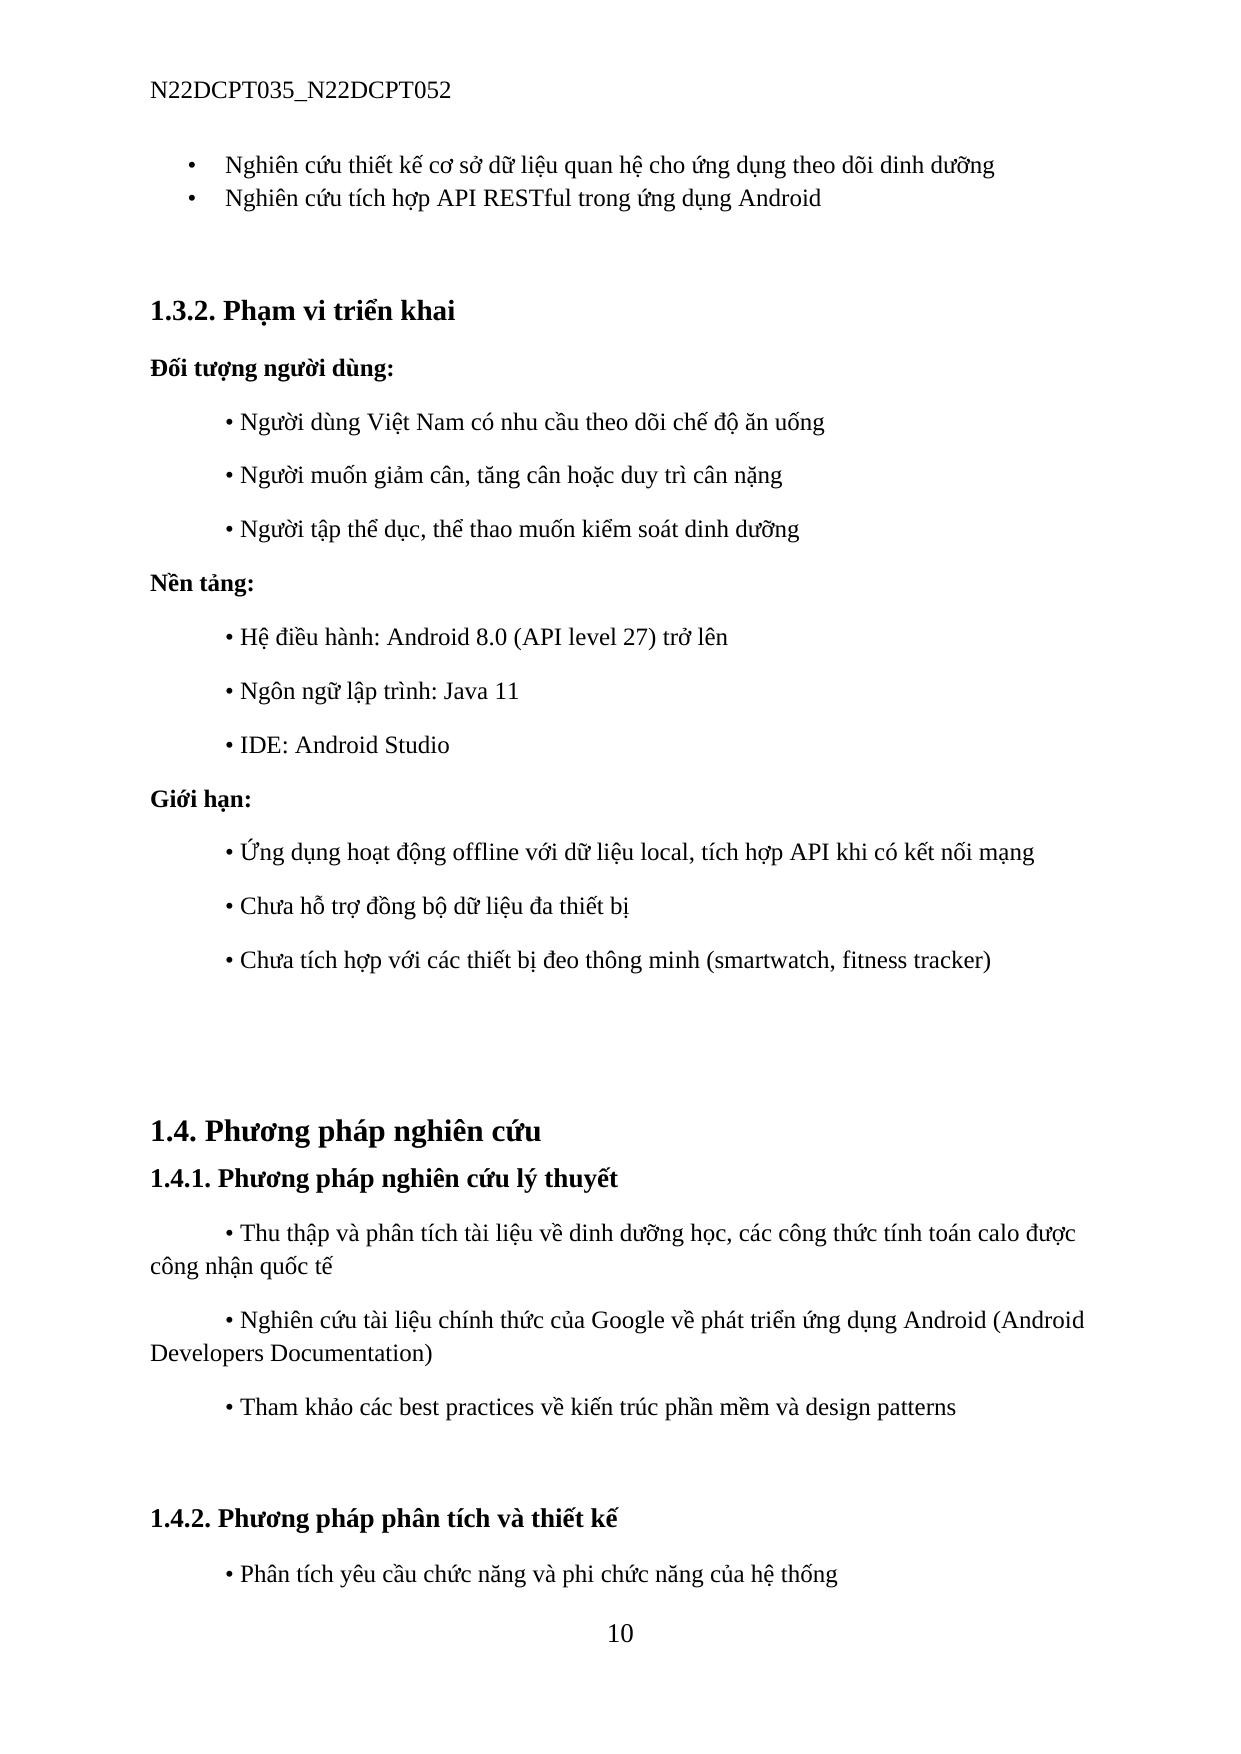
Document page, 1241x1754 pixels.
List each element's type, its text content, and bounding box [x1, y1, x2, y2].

text • Phân tích yêu cầu chức năng và phi chức năng của hệ thống [150, 1559, 1090, 1588]
text • Hệ điều hành: Android 8.0 (API level 27) trở lên [150, 622, 1090, 651]
text 1.4.2. Phương pháp phân tích và thiết kế [150, 1502, 1090, 1534]
text • Người muốn giảm cân, tăng cân hoặc duy trì cân nặng [150, 461, 1090, 489]
list Nghiên cứu tích hợp API RESTful trong ứng dụng Android [187, 183, 1090, 212]
text • Người dùng Việt Nam có nhu cầu theo dõi chế độ ăn uống [150, 407, 1090, 435]
text • IDE: Android Studio [150, 730, 1090, 758]
text Đối tượng người dùng: [150, 353, 1090, 382]
text 1.3.2. Phạm vi triển khai [150, 293, 1090, 327]
text • Chưa tích hợp với các thiết bị đeo thông minh (smartwatch, fitness tracker) [150, 945, 1090, 974]
text • Tham khảo các best practices về kiến trúc phần mềm và design patterns [150, 1392, 1090, 1421]
list Nghiên cứu thiết kế cơ sở dữ liệu quan hệ cho ứng dụng theo dõi dinh dưỡng [187, 150, 1090, 179]
text 1.4.1. Phương pháp nghiên cứu lý thuyết [150, 1162, 1090, 1193]
text • Chưa hỗ trợ đồng bộ dữ liệu đa thiết bị [150, 891, 1090, 920]
text • Ứng dụng hoạt động offline với dữ liệu local, tích hợp API khi có kết nối mạng [150, 837, 1090, 866]
text • Người tập thể dục, thể thao muốn kiểm soát dinh dưỡng [150, 514, 1090, 543]
text • Thu thập và phân tích tài liệu về dinh dưỡng học, các công thức tính toán calo được công nhận quốc tế [150, 1218, 1090, 1280]
text • Ngôn ngữ lập trình: Java 11 [150, 676, 1090, 705]
subtitle 1.4. Phương pháp nghiên cứu [150, 1112, 1090, 1148]
text Nền tảng: [150, 568, 1090, 597]
text Giới hạn: [150, 784, 1090, 812]
text • Nghiên cứu tài liệu chính thức của Google về phát triển ứng dụng Android (Android Developers Documentation) [150, 1305, 1090, 1367]
